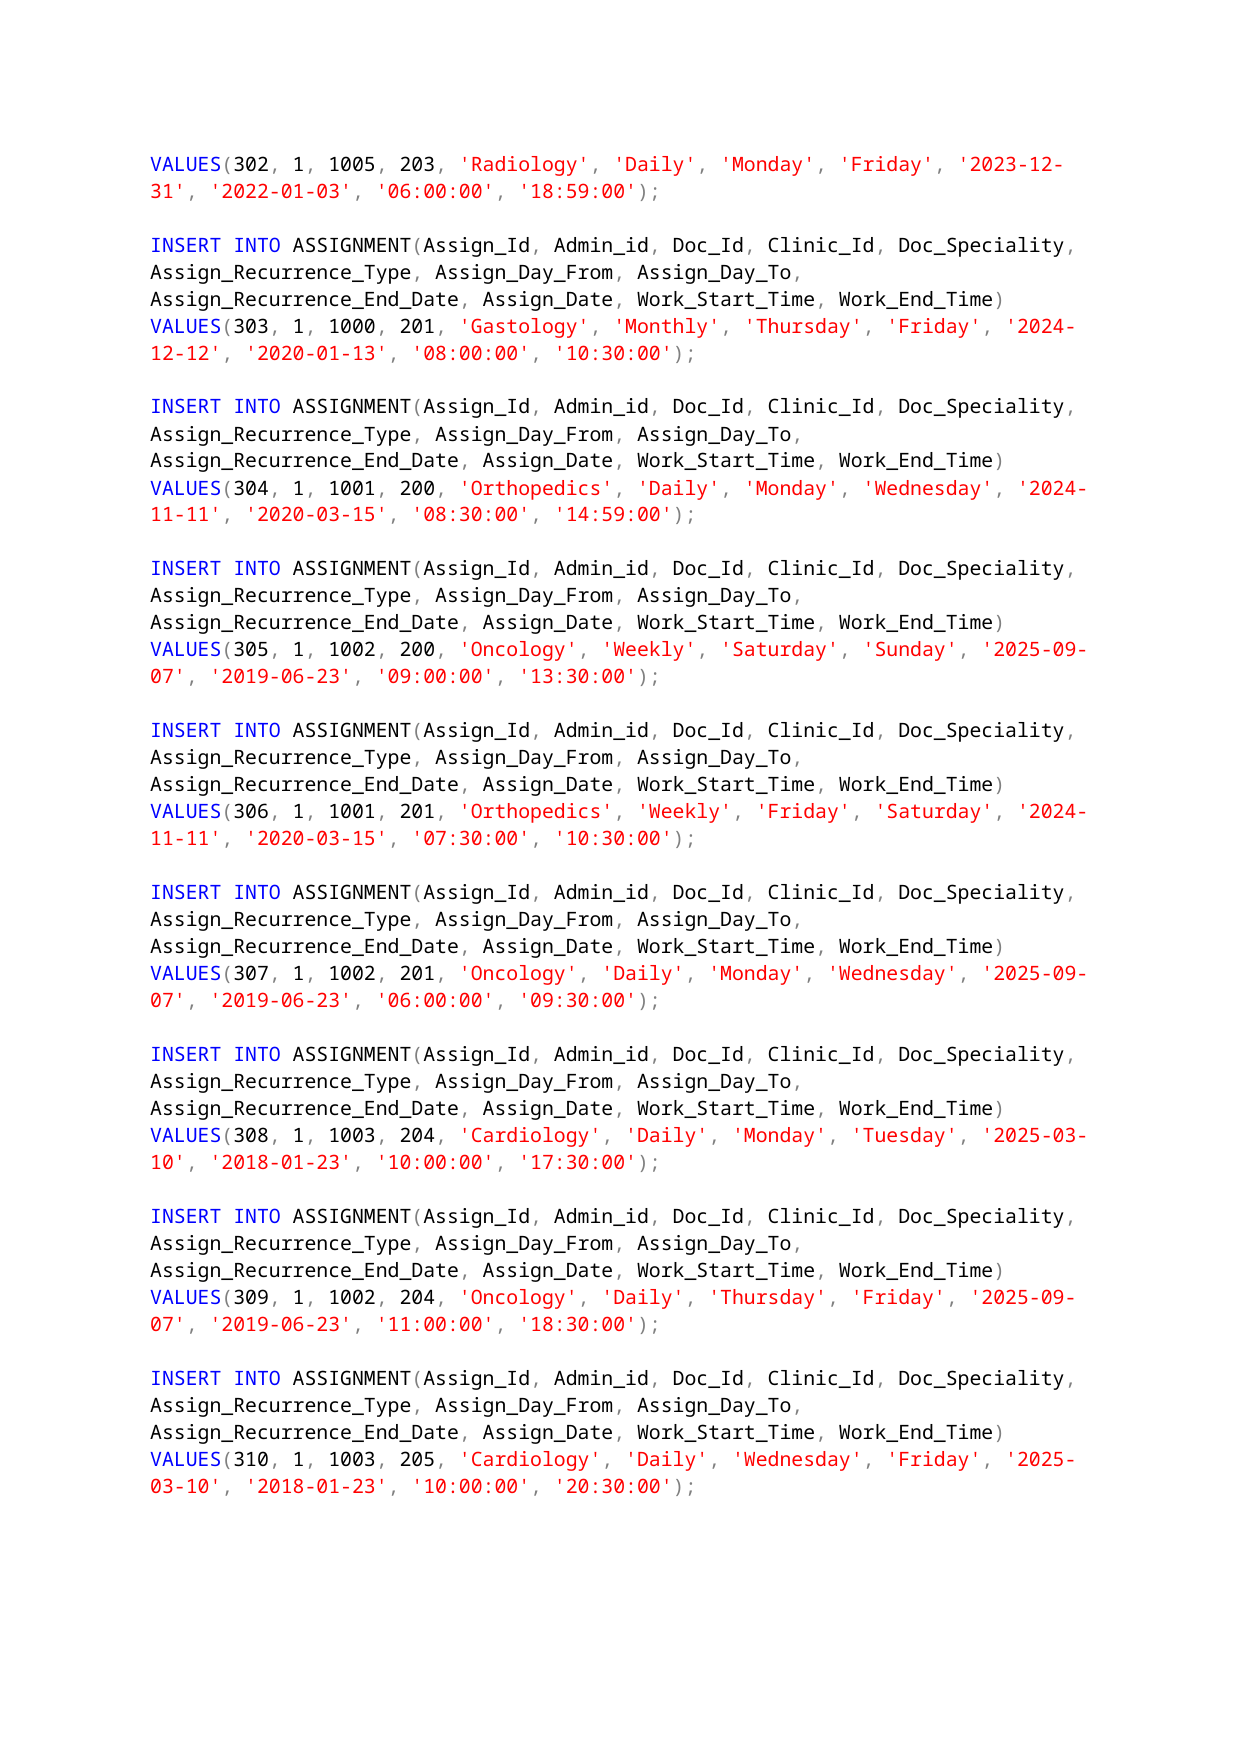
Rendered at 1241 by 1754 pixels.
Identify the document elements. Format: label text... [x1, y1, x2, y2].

text VALUES(304, 1, 1001, 200, 'Orthopedics', 'Daily', 'Monday', 'Wednesday', '2024-11-11', '2020-03-15', '08:30:00', '14:59:00'); [150, 474, 1090, 528]
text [150, 231, 1090, 312]
text VALUES(306, 1, 1001, 201, 'Orthopedics', 'Weekly', 'Friday', 'Saturday', '2024-11-11', '2020-03-15', '07:30:00', '10:30:00'); [150, 797, 1090, 851]
text VALUES(302, 1, 1005, 203, 'Radiology', 'Daily', 'Monday', 'Friday', '2023-12-31', '2022-01-03', '06:00:00', '18:59:00'); [150, 150, 1090, 204]
text VALUES(305, 1, 1002, 200, 'Oncology', 'Weekly', 'Saturday', 'Sunday', '2025-09-07', '2019-06-23', '09:00:00', '13:30:00'); [150, 636, 1090, 689]
text VALUES(308, 1, 1003, 204, 'Cardiology', 'Daily', 'Monday', 'Tuesday', '2025-03-10', '2018-01-23', '10:00:00', '17:30:00'); [150, 1121, 1090, 1175]
text VALUES(310, 1, 1003, 205, 'Cardiology', 'Daily', 'Wednesday', 'Friday', '2025-03-10', '2018-01-23', '10:00:00', '20:30:00'); [150, 1445, 1090, 1499]
text VALUES(303, 1, 1000, 201, 'Gastology', 'Monthly', 'Thursday', 'Friday', '2024-12-12', '2020-01-13', '08:00:00', '10:30:00'); [150, 312, 1090, 366]
text VALUES(309, 1, 1002, 204, 'Oncology', 'Daily', 'Thursday', 'Friday', '2025-09-07', '2019-06-23', '11:00:00', '18:30:00'); [150, 1283, 1090, 1337]
text VALUES(307, 1, 1002, 201, 'Oncology', 'Daily', 'Monday', 'Wednesday', '2025-09-07', '2019-06-23', '06:00:00', '09:30:00'); [150, 959, 1090, 1013]
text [150, 1364, 1090, 1445]
